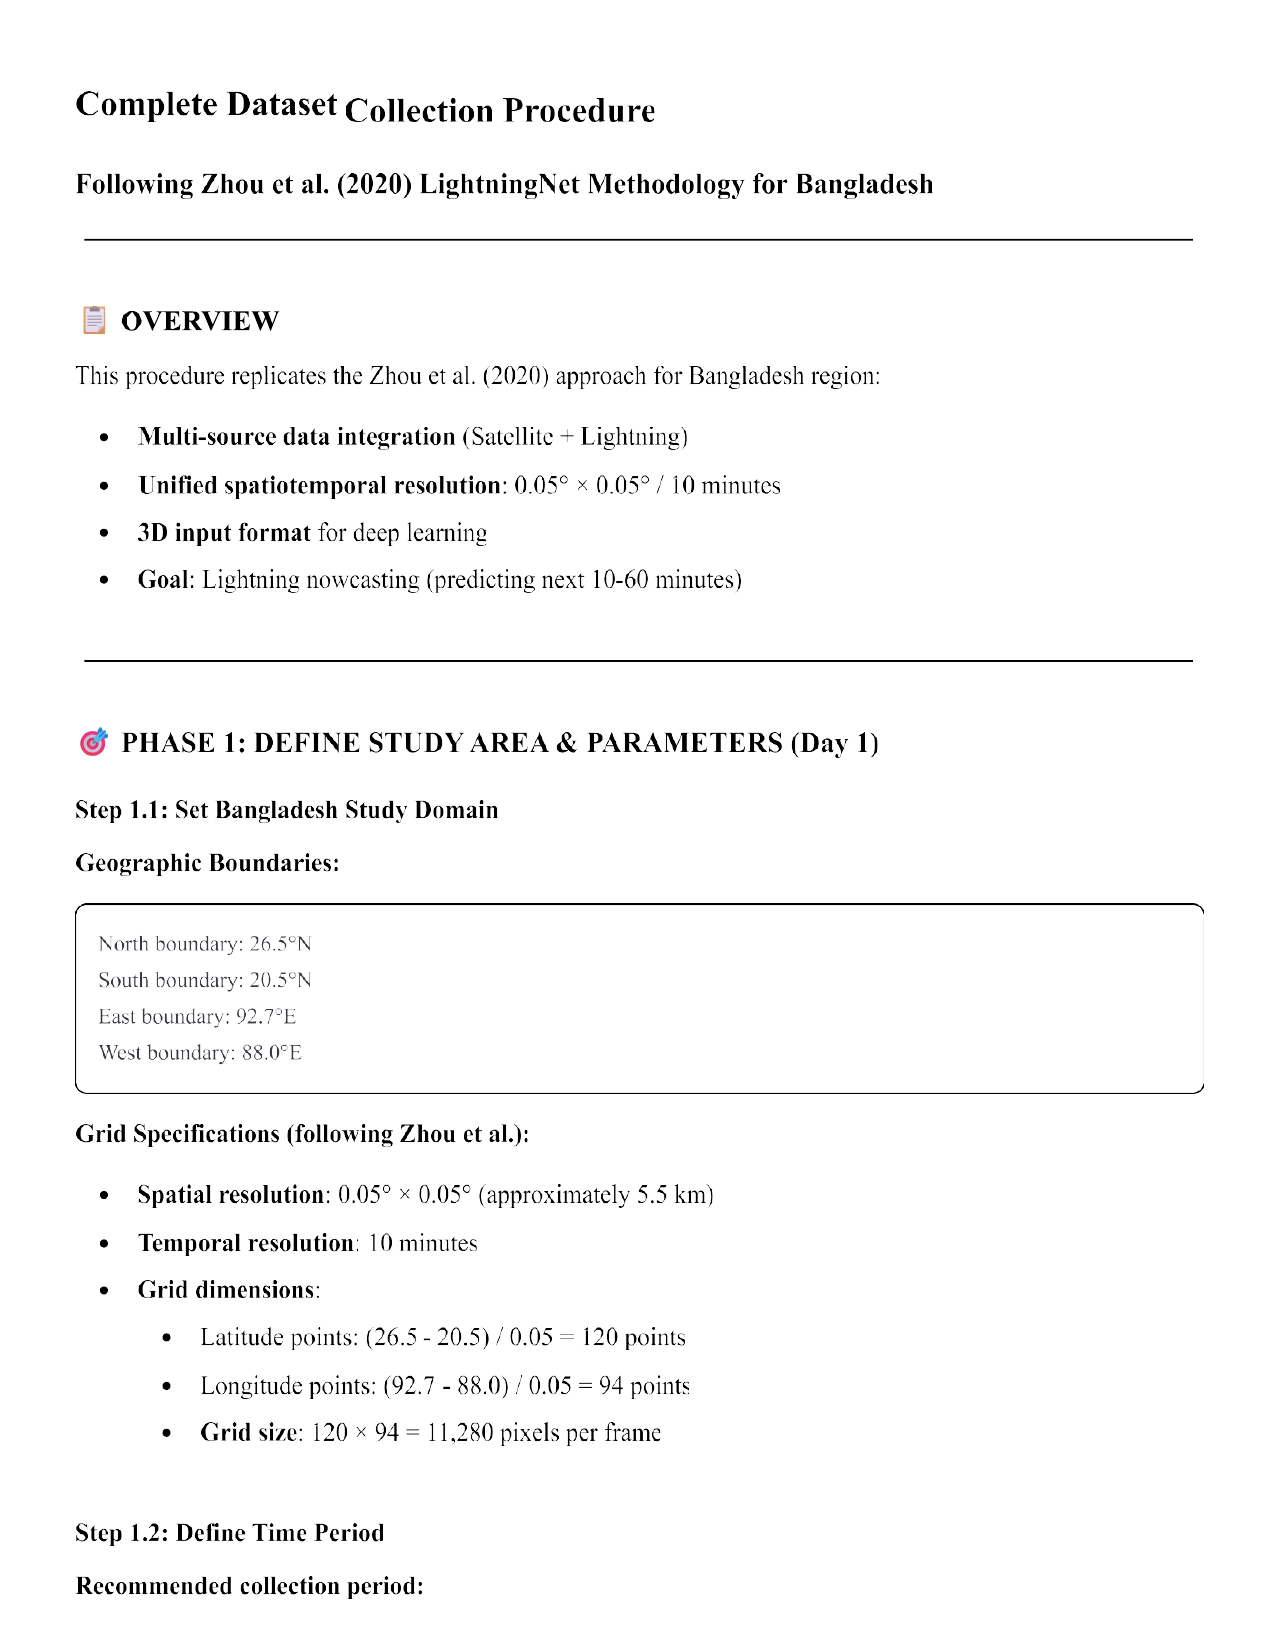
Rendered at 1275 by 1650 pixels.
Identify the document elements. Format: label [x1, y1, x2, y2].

picture [313, 1422, 661, 1446]
picture [370, 1233, 477, 1251]
picture [138, 522, 487, 546]
picture [138, 475, 780, 499]
picture [75, 903, 1204, 1094]
picture [423, 1327, 685, 1350]
picture [76, 1124, 528, 1147]
picture [121, 732, 878, 758]
picture [138, 1233, 358, 1256]
picture [76, 1523, 384, 1546]
picture [443, 1375, 689, 1399]
picture [200, 1327, 416, 1350]
picture [138, 427, 687, 450]
picture [138, 1184, 713, 1208]
picture [83, 306, 106, 334]
picture [503, 98, 655, 122]
picture [75, 1576, 422, 1599]
picture [76, 853, 338, 876]
picture [76, 91, 337, 122]
picture [200, 1375, 434, 1399]
picture [138, 569, 741, 593]
picture [201, 1422, 302, 1441]
picture [75, 173, 933, 199]
picture [138, 1280, 319, 1298]
picture [76, 800, 498, 823]
picture [75, 366, 879, 389]
picture [80, 727, 109, 756]
picture [346, 98, 493, 122]
